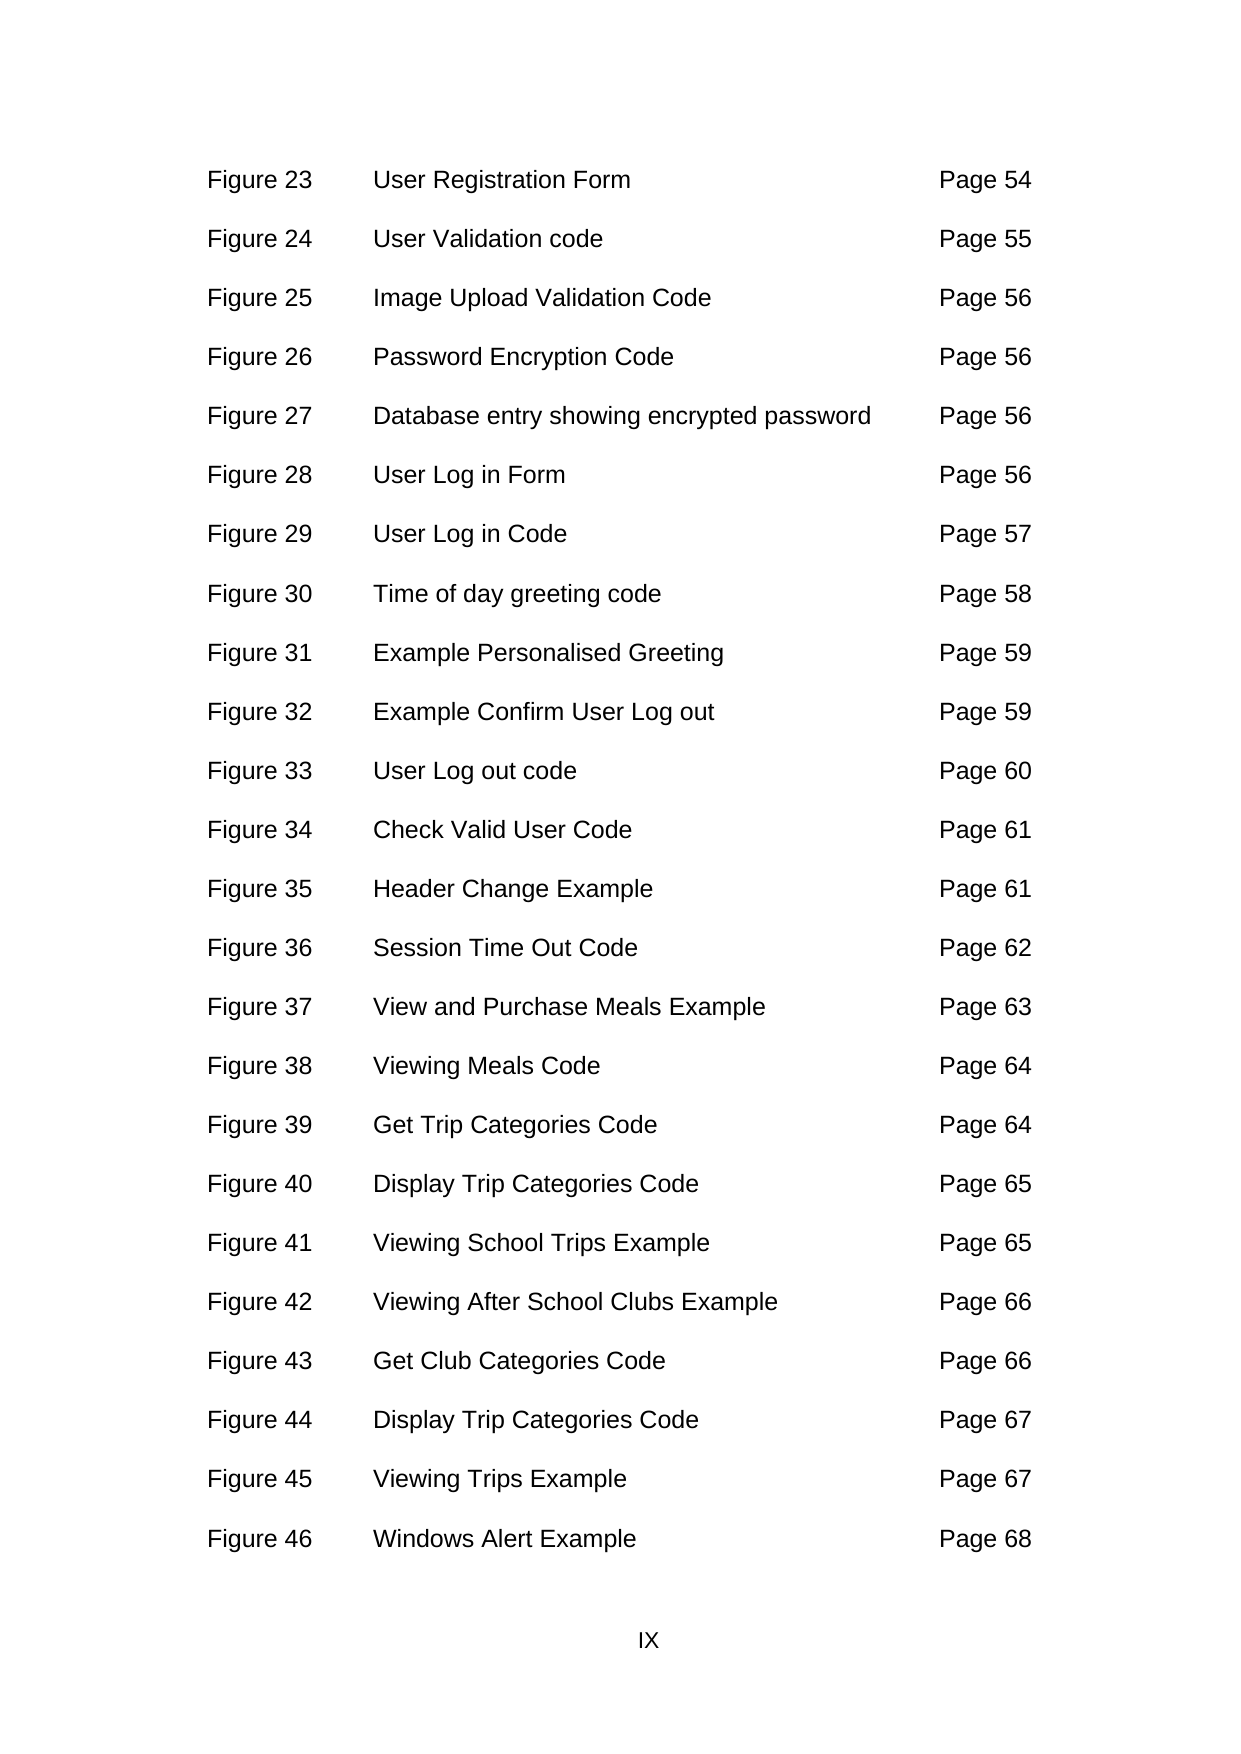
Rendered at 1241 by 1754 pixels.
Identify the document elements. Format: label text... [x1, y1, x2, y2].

table_cell User Log out code [362, 741, 928, 800]
table_cell User Log in Form [362, 445, 928, 504]
table_cell Page 56 [928, 445, 1101, 504]
table_cell Figure 31 [196, 623, 362, 682]
table_cell Page 60 [928, 741, 1101, 800]
table_cell Page 58 [928, 564, 1101, 622]
table_cell Page 65 [928, 1213, 1101, 1272]
table_cell User Log in Code [362, 504, 928, 563]
table_cell Viewing School Trips Example [362, 1213, 928, 1272]
table_cell Figure 25 [196, 268, 362, 327]
table_cell Viewing Meals Code [362, 1036, 928, 1095]
table_cell Viewing After School Clubs Example [362, 1272, 928, 1331]
table_cell Get Trip Categories Code [362, 1095, 928, 1154]
table_cell Figure 38 [196, 1036, 362, 1095]
table_cell Image Upload Validation Code [362, 268, 928, 327]
table_cell Figure 43 [196, 1331, 362, 1390]
table_cell Figure 24 [196, 209, 362, 268]
table_cell User Registration Form [362, 150, 928, 209]
table_cell Figure 39 [196, 1095, 362, 1154]
table_cell Figure 35 [196, 859, 362, 918]
table_cell Page 67 [928, 1390, 1101, 1449]
table_cell Page 65 [928, 1154, 1101, 1213]
table_cell Figure 36 [196, 918, 362, 977]
table_cell Figure 26 [196, 327, 362, 386]
table_cell Figure 40 [196, 1154, 362, 1213]
table_cell Get Club Categories Code [362, 1331, 928, 1390]
table_cell Figure 29 [196, 504, 362, 563]
table_cell Page 64 [928, 1095, 1101, 1154]
table_cell Figure 46 [196, 1509, 362, 1567]
table_cell Page 56 [928, 268, 1101, 327]
table_cell Page 67 [928, 1449, 1101, 1508]
table_cell Database entry showing encrypted password [362, 386, 928, 445]
table_cell Figure 30 [196, 564, 362, 622]
table_cell Page 54 [928, 150, 1101, 209]
table_cell Page 55 [928, 209, 1101, 268]
table_cell Figure 45 [196, 1449, 362, 1508]
table_cell Page 66 [928, 1331, 1101, 1390]
table_cell Figure 41 [196, 1213, 362, 1272]
table_cell Example Confirm User Log out [362, 682, 928, 741]
table_cell Page 61 [928, 859, 1101, 918]
table_cell View and Purchase Meals Example [362, 977, 928, 1036]
table_cell Figure 37 [196, 977, 362, 1036]
table_cell Figure 42 [196, 1272, 362, 1331]
table_cell Time of day greeting code [362, 564, 928, 622]
table_cell Figure 34 [196, 800, 362, 859]
table_cell Display Trip Categories Code [362, 1390, 928, 1449]
table_cell Windows Alert Example [362, 1509, 928, 1567]
table_cell Session Time Out Code [362, 918, 928, 977]
table_cell Figure 23 [196, 150, 362, 209]
table_cell Page 56 [928, 386, 1101, 445]
table_cell Figure 33 [196, 741, 362, 800]
table_cell Viewing Trips Example [362, 1449, 928, 1508]
table_cell Display Trip Categories Code [362, 1154, 928, 1213]
table_cell Example Personalised Greeting [362, 623, 928, 682]
table_cell Page 56 [928, 327, 1101, 386]
table_cell Page 57 [928, 504, 1101, 563]
table_cell Page 68 [928, 1509, 1101, 1567]
table_cell Check Valid User Code [362, 800, 928, 859]
table_cell Header Change Example [362, 859, 928, 918]
table_cell Page 62 [928, 918, 1101, 977]
table_cell Page 64 [928, 1036, 1101, 1095]
table_cell Password Encryption Code [362, 327, 928, 386]
table_cell Page 66 [928, 1272, 1101, 1331]
table_cell User Validation code [362, 209, 928, 268]
table_cell Figure 27 [196, 386, 362, 445]
table_cell Page 61 [928, 800, 1101, 859]
table_cell Figure 28 [196, 445, 362, 504]
table_cell Figure 44 [196, 1390, 362, 1449]
table_cell Page 63 [928, 977, 1101, 1036]
table_cell Page 59 [928, 682, 1101, 741]
table_cell Figure 32 [196, 682, 362, 741]
table_cell Page 59 [928, 623, 1101, 682]
